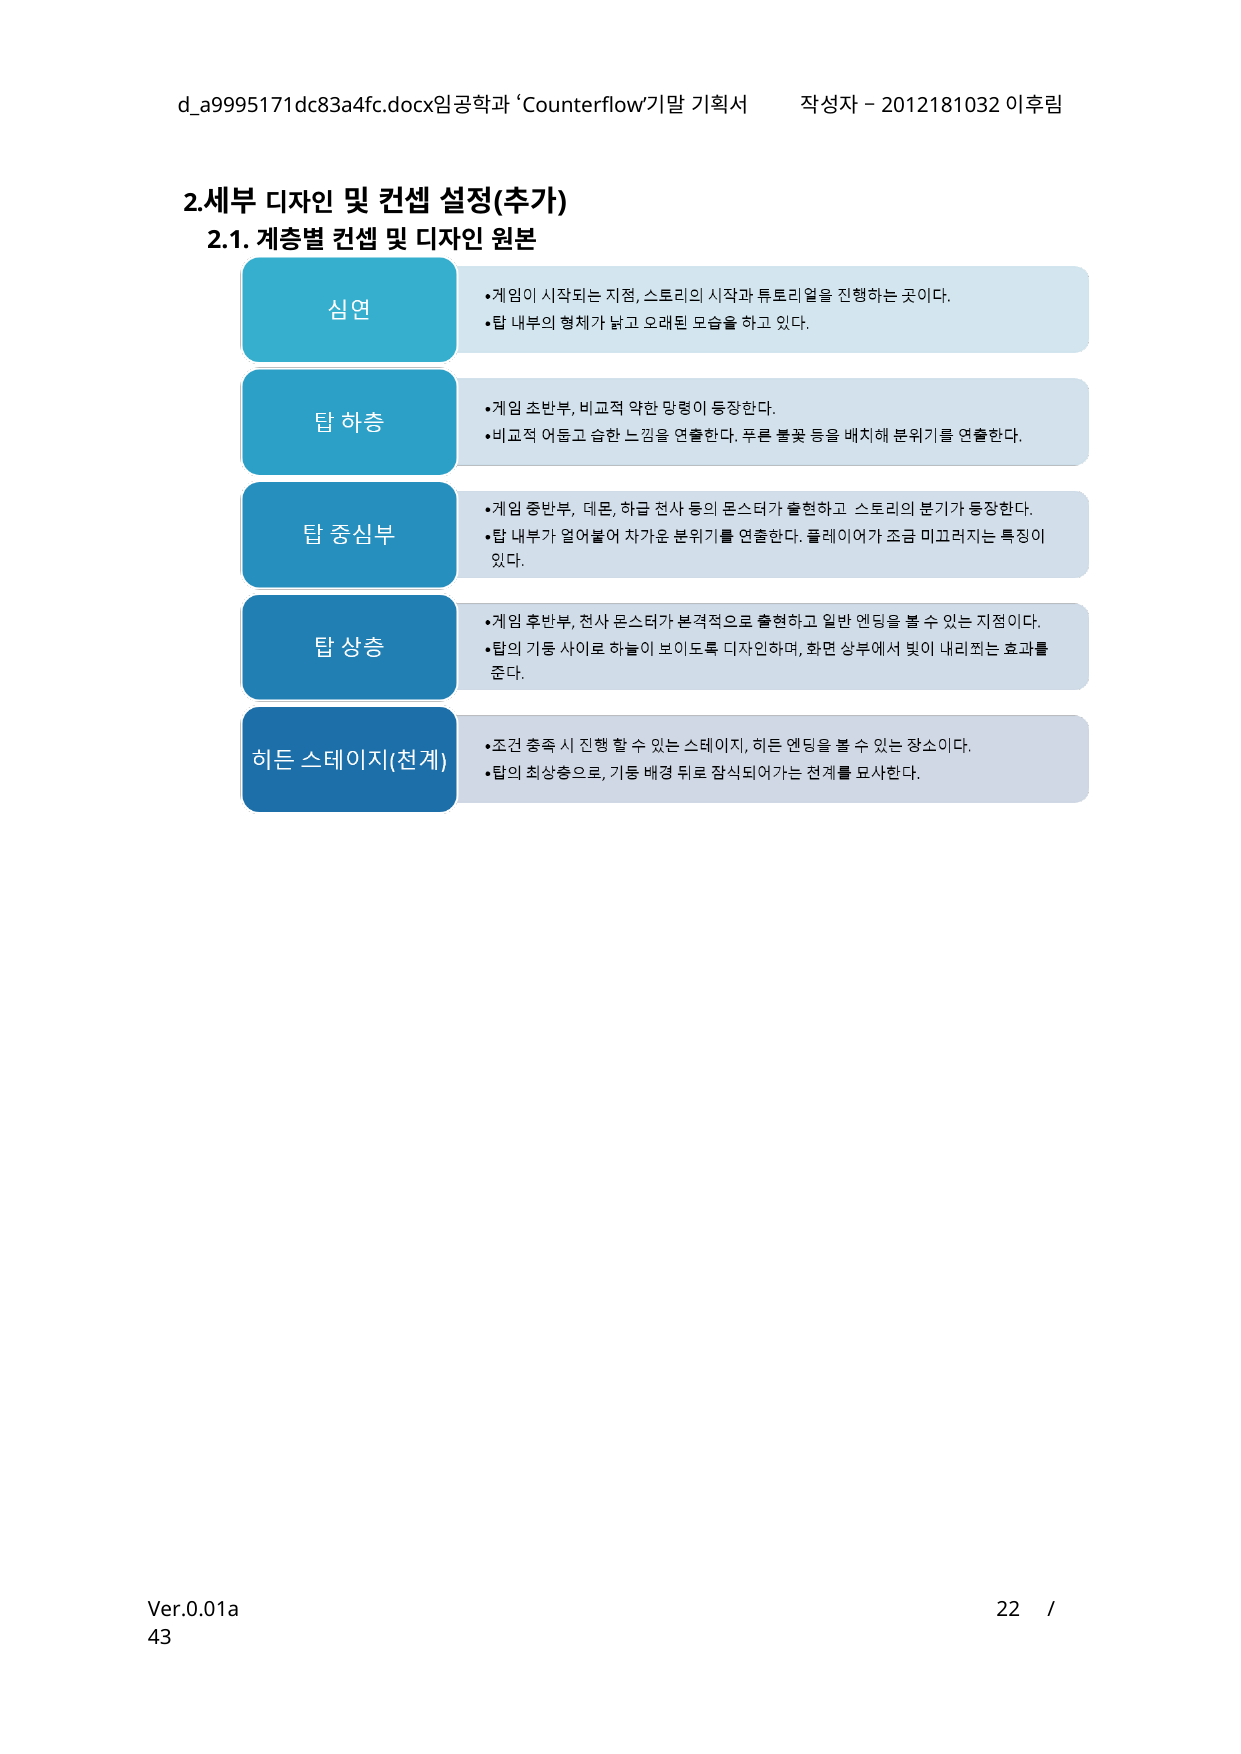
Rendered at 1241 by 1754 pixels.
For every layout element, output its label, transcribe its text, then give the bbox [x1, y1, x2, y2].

text 계층별 컨셉 및 디자인 원본 [207, 219, 1092, 256]
list 세부 디자인 및 컨셉 설정(추가) [183, 177, 1092, 219]
picture [231, 255, 1089, 814]
